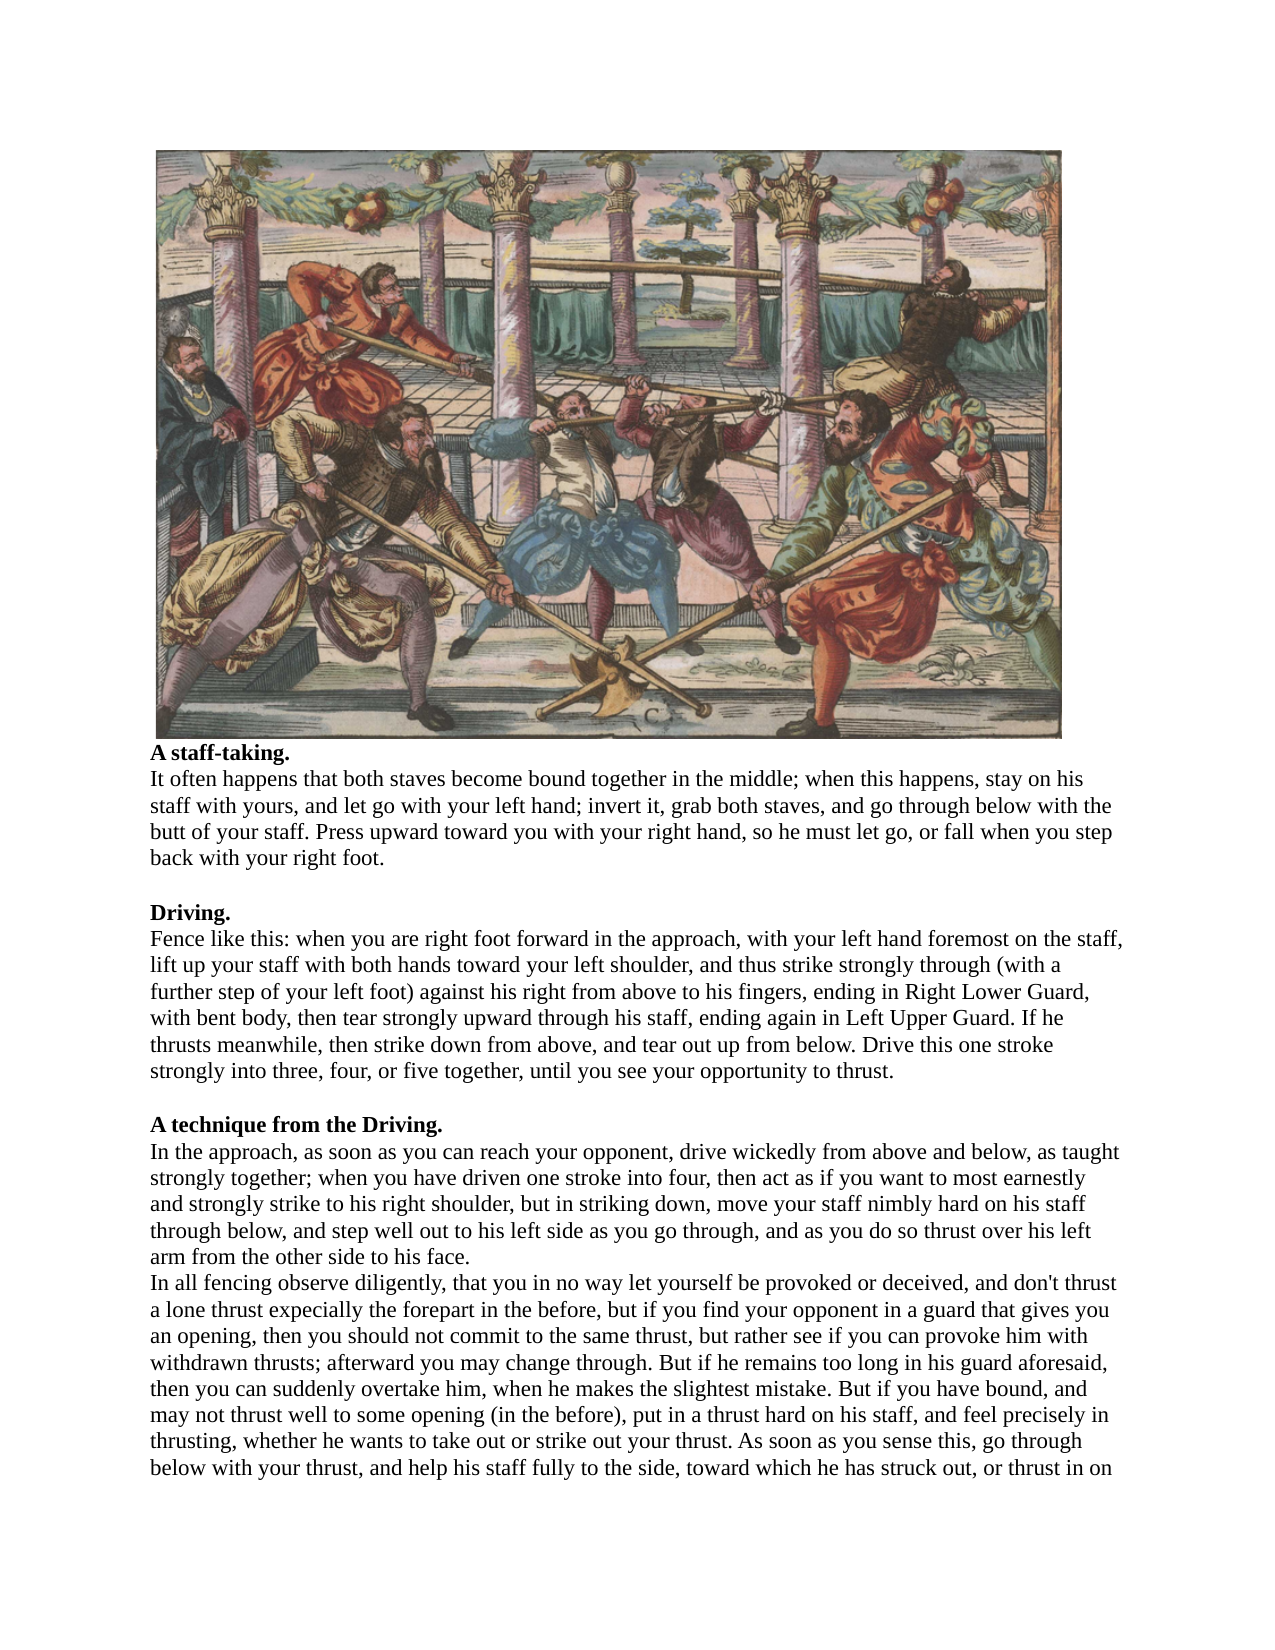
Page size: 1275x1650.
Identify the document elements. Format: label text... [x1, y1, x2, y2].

text Driving. [150, 899, 1125, 925]
text A technique from the Driving. [150, 1111, 1125, 1138]
text In the approach, as soon as you can reach your opponent, drive wickedly from above and below, as taught strongly together; when you have driven one stroke into four, then act as if you want to most earnestly and strongly strike to his right shoulder, but in striking down, move your staff nimbly hard on his staff through below, and step well out to his left side as you go through, and as you do so thrust over his left arm from the other side to his face. [150, 1138, 1125, 1269]
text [150, 1269, 1125, 1480]
text It often happens that both staves become bound together in the middle; when this happens, stay on his staff with yours, and let go with your left hand; invert it, grab both staves, and go through below with the butt of your staff. Press upward toward you with your right hand, so he must let go, or fall when you step back with your right foot. [150, 765, 1125, 871]
text Fence like this: when you are right foot forward in the approach, with your left hand foremost on the staff, lift up your staff with both hands toward your left shoulder, and thus strike strongly through (with a further step of your left foot) against his right from above to his fingers, ending in Right Lower Guard, with bent body, then tear strongly upward through his staff, ending again in Left Upper Guard. If he thrusts meanwhile, then strike down from above, and tear out up from below. Drive this one stroke strongly into three, four, or five together, until you see your opportunity to thrust. [150, 925, 1125, 1083]
text A staff-taking. [150, 739, 1125, 765]
picture [155, 150, 1062, 739]
